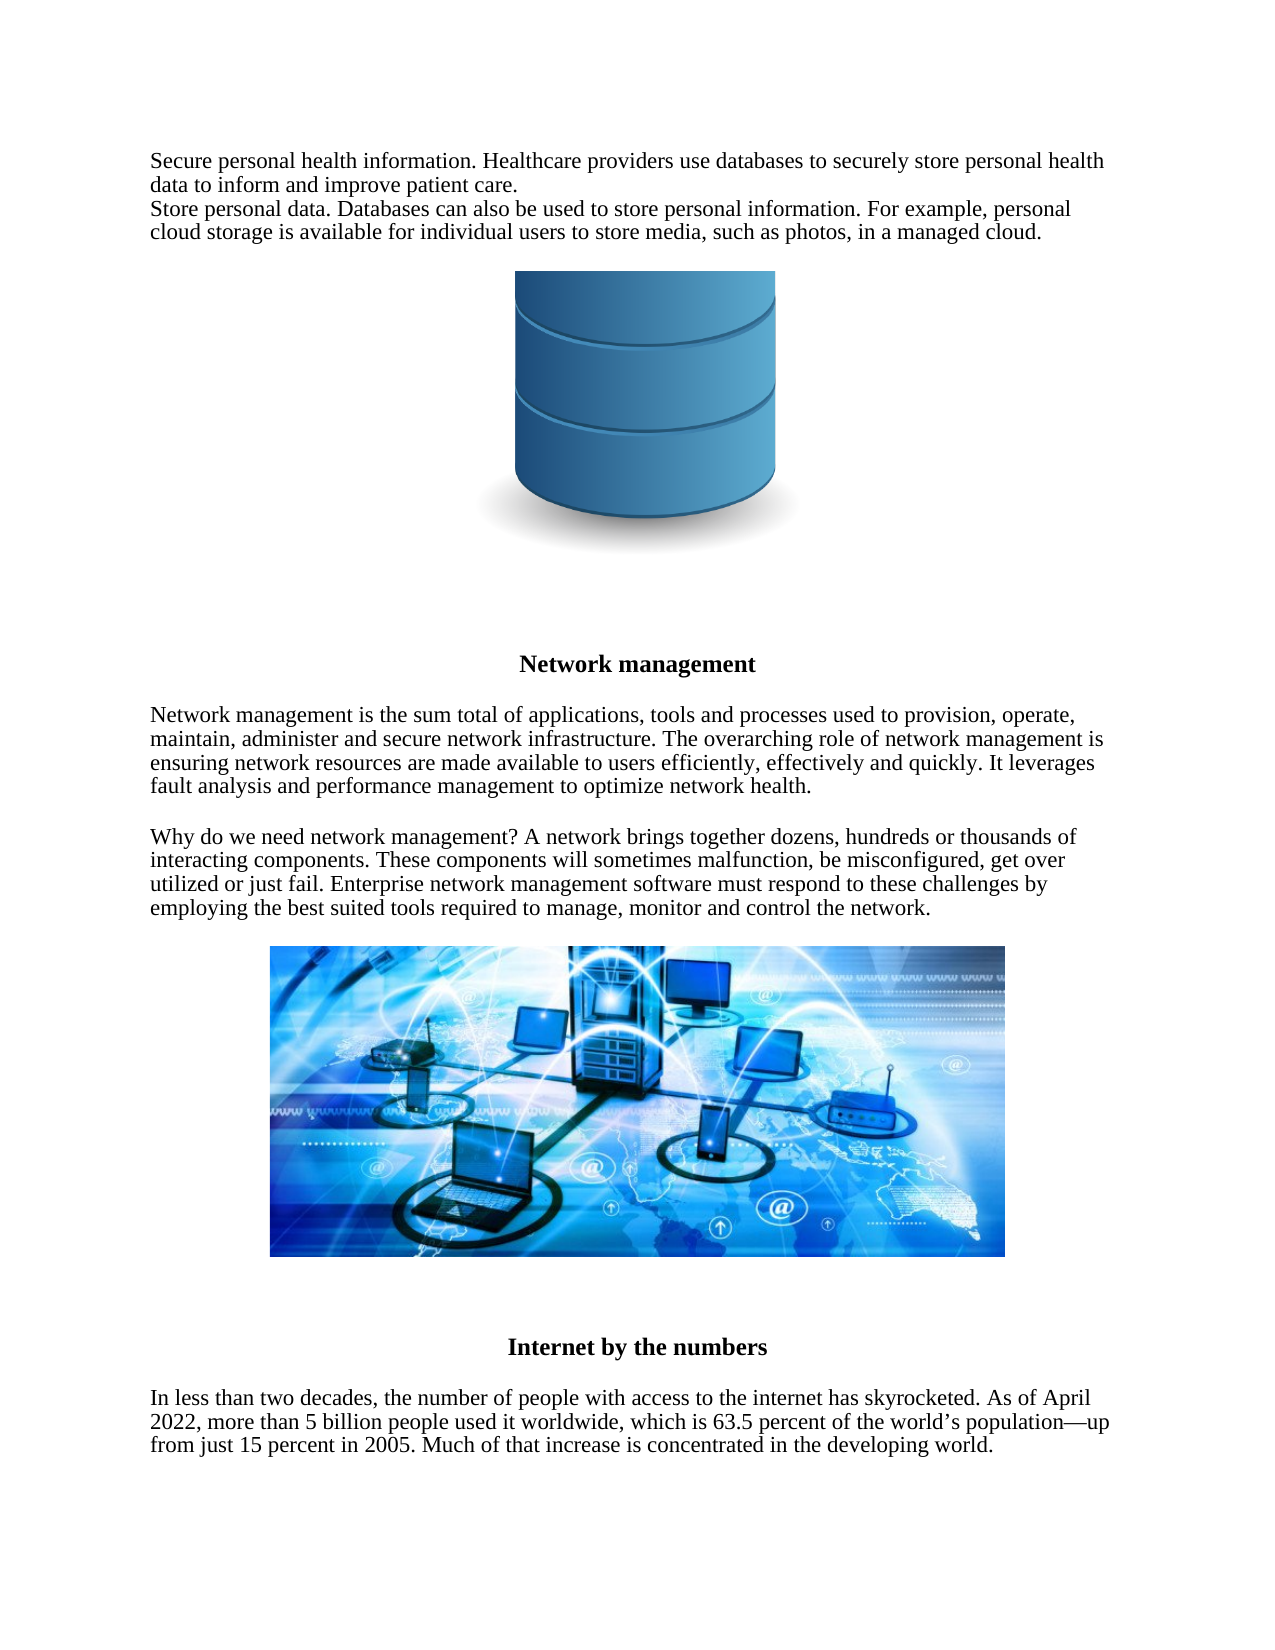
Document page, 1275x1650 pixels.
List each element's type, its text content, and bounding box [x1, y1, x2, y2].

text In less than two decades, the number of people with access to the internet has skyrocketed. As of April 2022, more than 5 billion people used it worldwide, which is 63.5 percent of the world’s population—up from just 15 percent in 2005. Much of that increase is concentrated in the developing world. [150, 1387, 1125, 1458]
picture [269, 946, 1005, 1257]
text Network management [150, 652, 1125, 678]
text Secure personal health information. Healthcare providers use databases to securely store personal health data to inform and improve patient care. [150, 150, 1125, 197]
picture [440, 271, 835, 555]
text Why do we need network management? A network brings together dozens, hundreds or thousands of interacting components. These components will sometimes malfunction, be misconfigured, get over utilized or just fail. Enterprise network management software must respond to these challenges by employing the best suited tools required to manage, monitor and control the network. [150, 825, 1125, 920]
text Store personal data. Databases can also be used to store personal information. For example, personal cloud storage is available for individual users to store media, such as photos, in a managed cloud. [150, 197, 1125, 245]
text Internet by the numbers [150, 1334, 1125, 1360]
text Network management is the sum total of applications, tools and processes used to provision, operate, maintain, administer and secure network infrastructure. The overarching role of network management is ensuring network resources are made available to users efficiently, effectively and quickly. It leverages fault analysis and performance management to optimize network health. [150, 704, 1125, 799]
